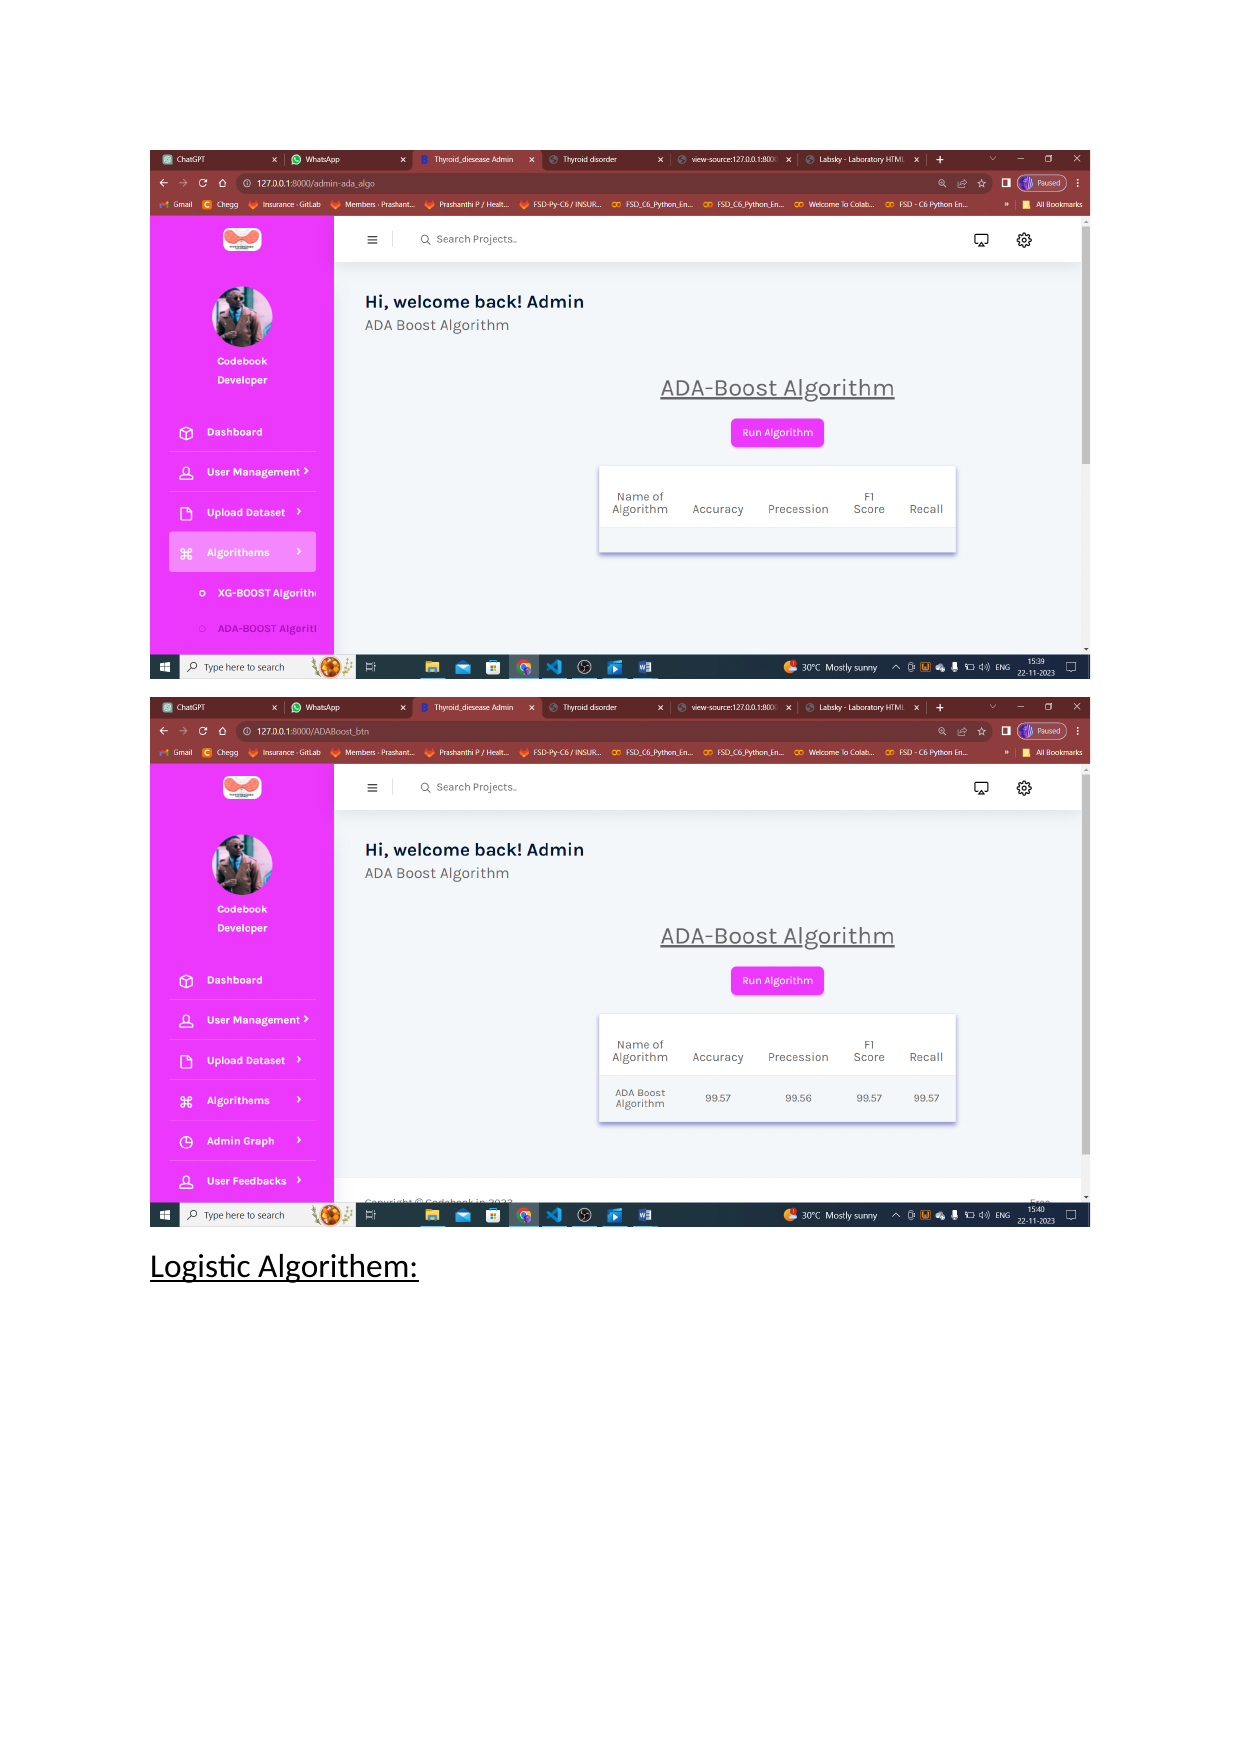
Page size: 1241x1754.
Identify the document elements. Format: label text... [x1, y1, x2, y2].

text Logistic Algorithem: [150, 1245, 1090, 1286]
picture [150, 697, 1091, 1227]
picture [150, 150, 1091, 679]
